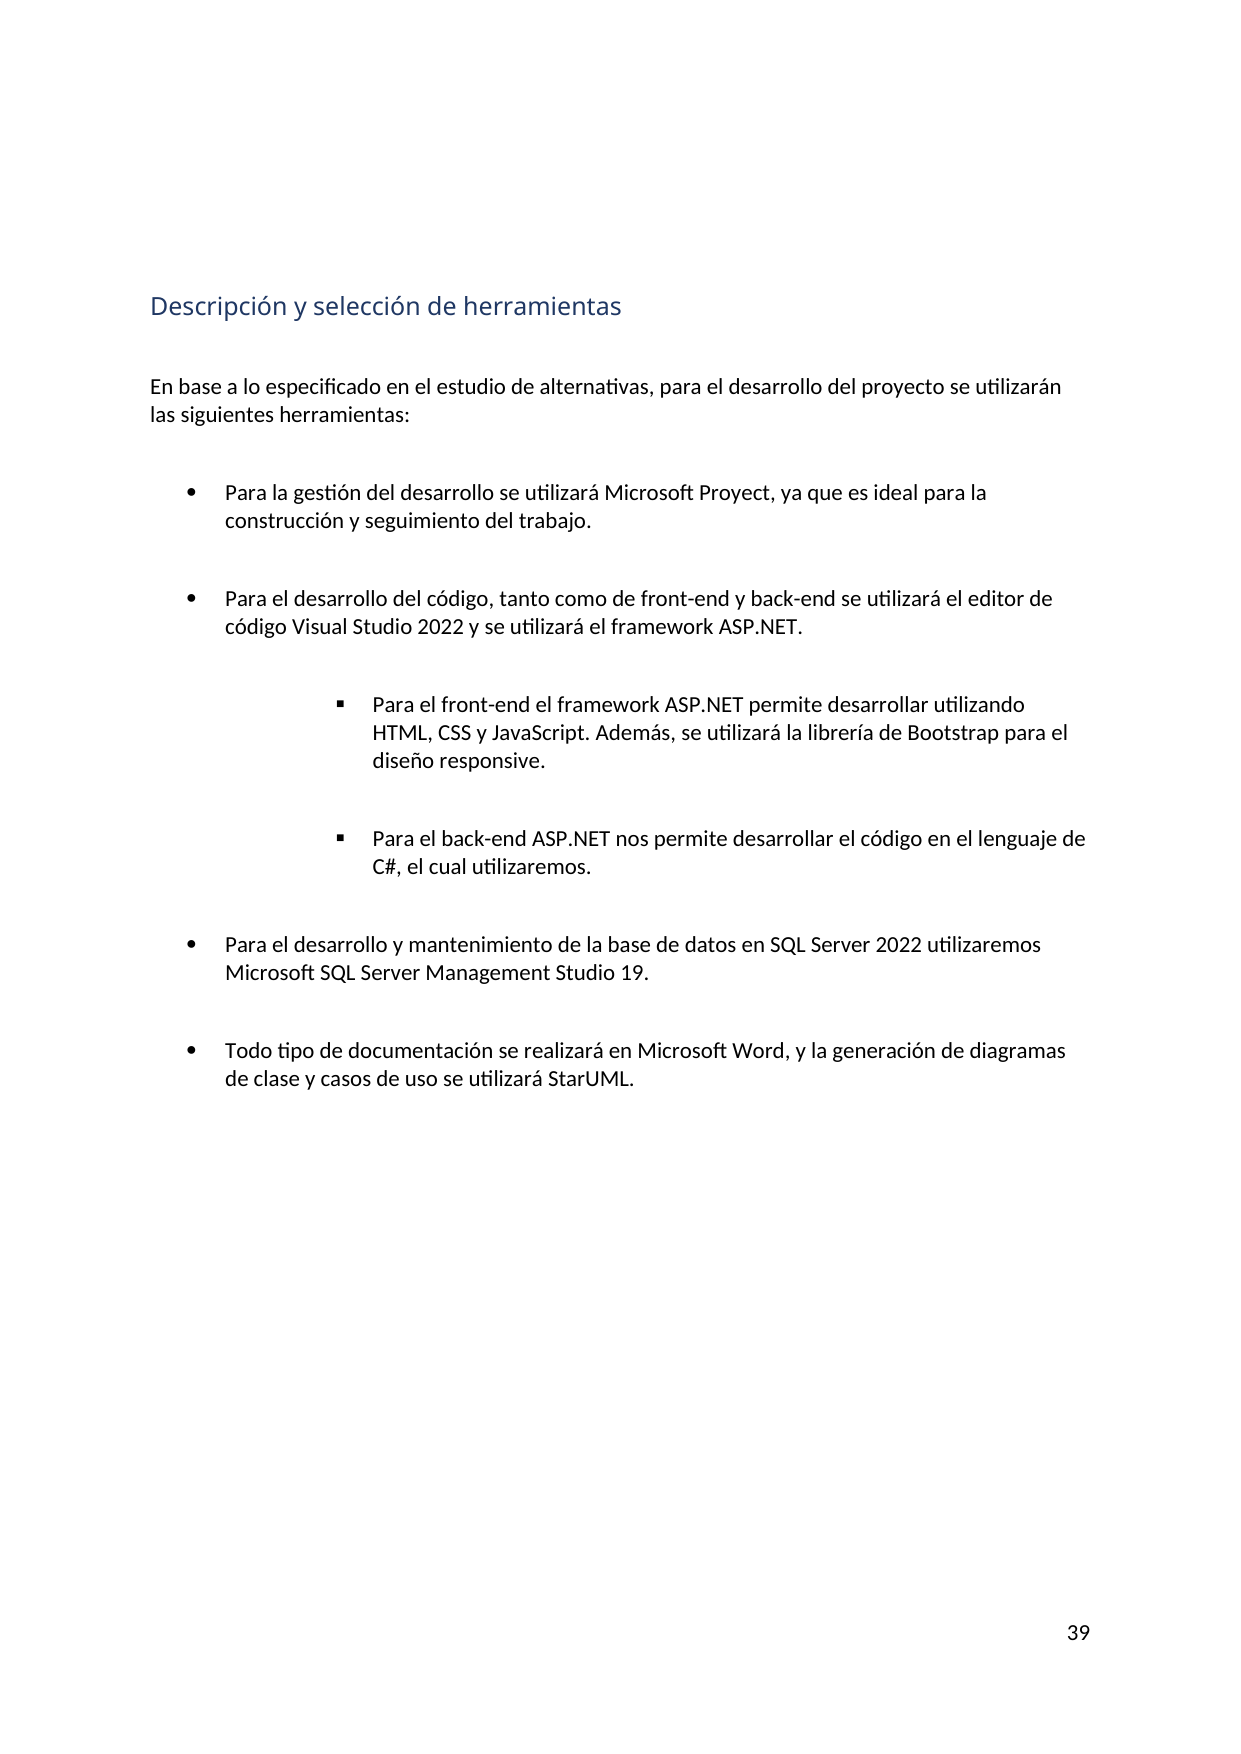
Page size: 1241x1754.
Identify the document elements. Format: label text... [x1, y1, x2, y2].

list Para el front-end el framework ASP.NET permite desarrollar utilizando HTML, CSS y JavaScript. Además, se utilizará la librería de Bootstrap para el diseño responsive. [335, 690, 1090, 774]
list Para el desarrollo y mantenimiento de la base de datos en SQL Server 2022 utilizaremos Microsoft SQL Server Management Studio 19. [187, 930, 1090, 986]
text En base a lo especificado en el estudio de alternativas, para el desarrollo del proyecto se utilizarán las siguientes herramientas: [150, 372, 1090, 428]
subtitle Descripción y selección de herramientas [150, 288, 1090, 322]
list Para la gestión del desarrollo se utilizará Microsoft Proyect, ya que es ideal para la construcción y seguimiento del trabajo. [187, 478, 1090, 534]
list Para el desarrollo del código, tanto como de front-end y back-end se utilizará el editor de código Visual Studio 2022 y se utilizará el framework ASP.NET. [187, 584, 1090, 640]
list Para el back-end ASP.NET nos permite desarrollar el código en el lenguaje de C#, el cual utilizaremos. [335, 824, 1090, 880]
list Todo tipo de documentación se realizará en Microsoft Word, y la generación de diagramas de clase y casos de uso se utilizará StarUML. [187, 1036, 1090, 1092]
